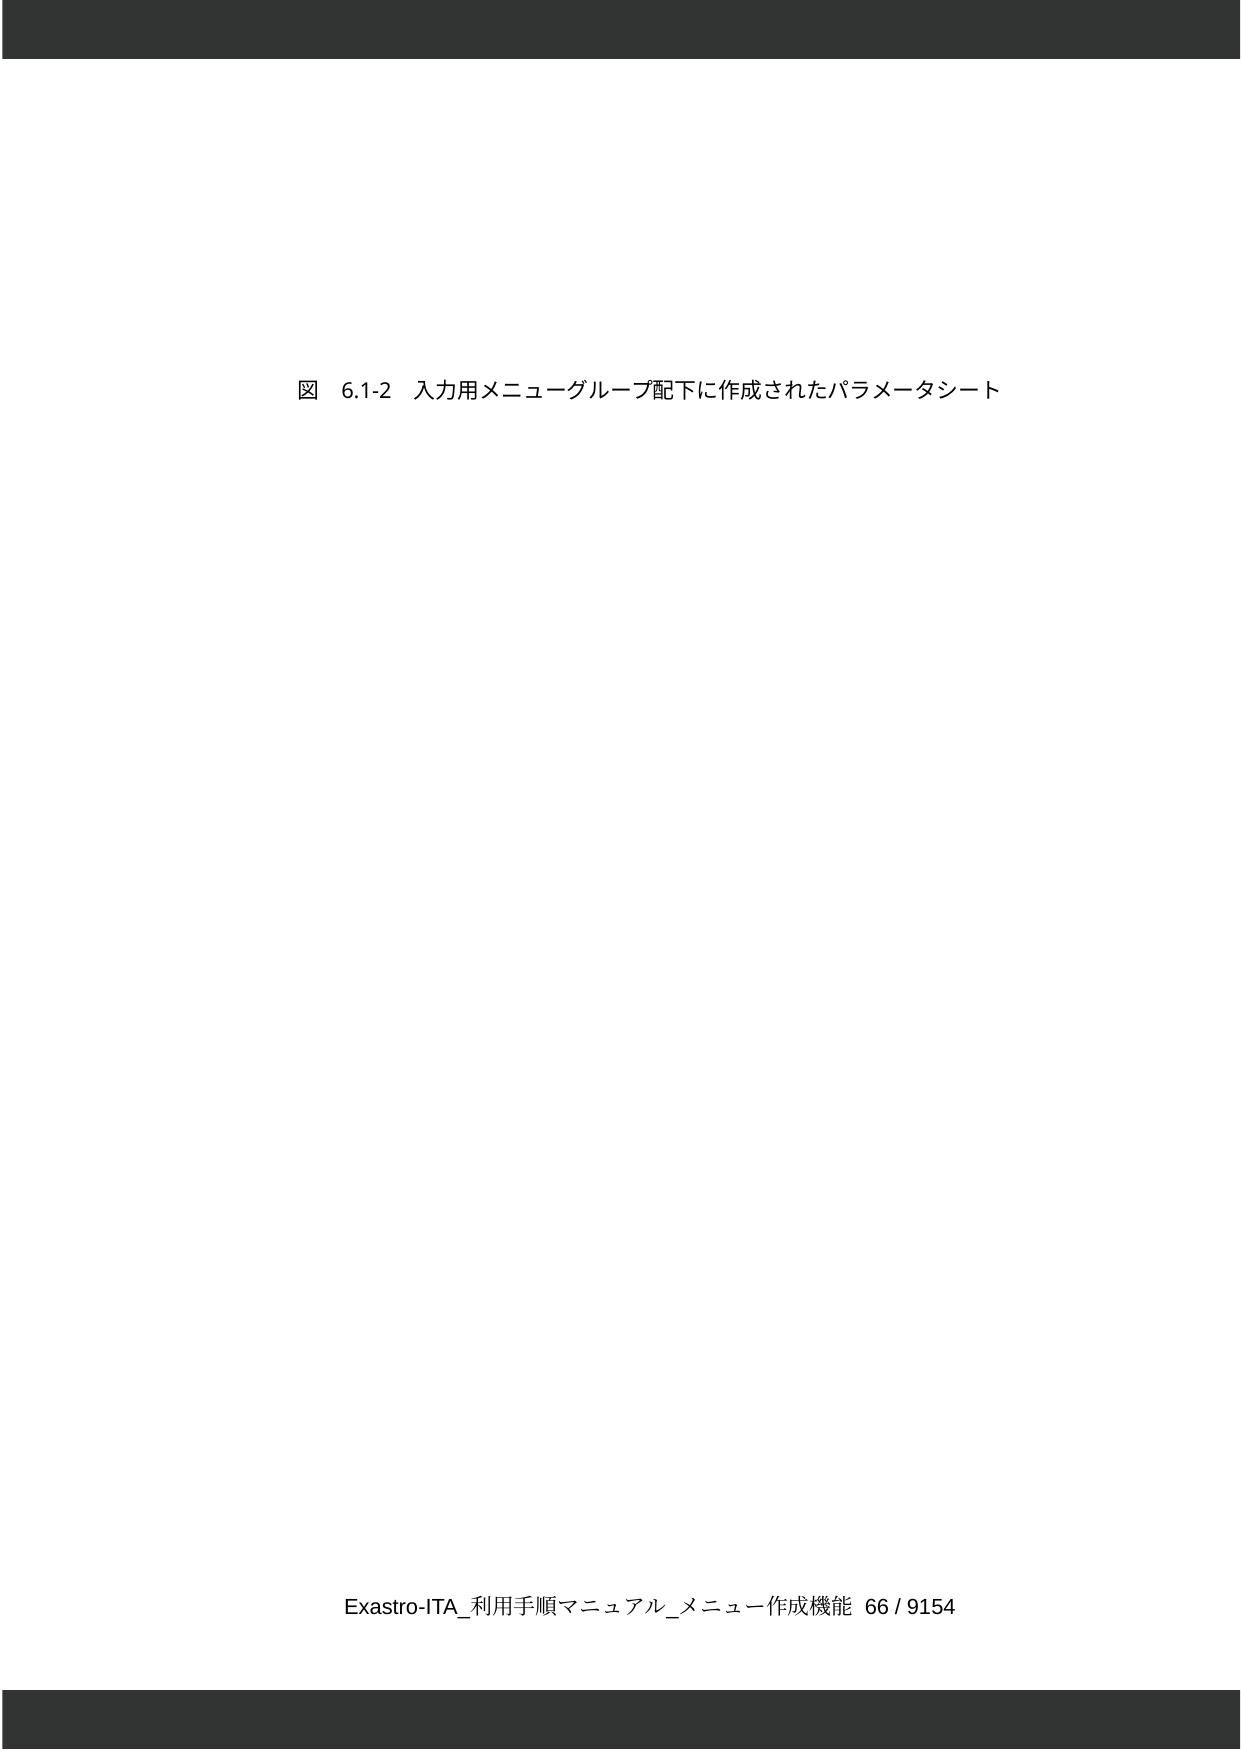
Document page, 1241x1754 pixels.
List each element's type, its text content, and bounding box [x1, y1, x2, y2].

text 図 6.1-2 入力用メニューグループ配下に作成されたパラメータシート [148, 359, 1152, 419]
picture [2, 0, 1241, 59]
picture [2, 1690, 1241, 1749]
